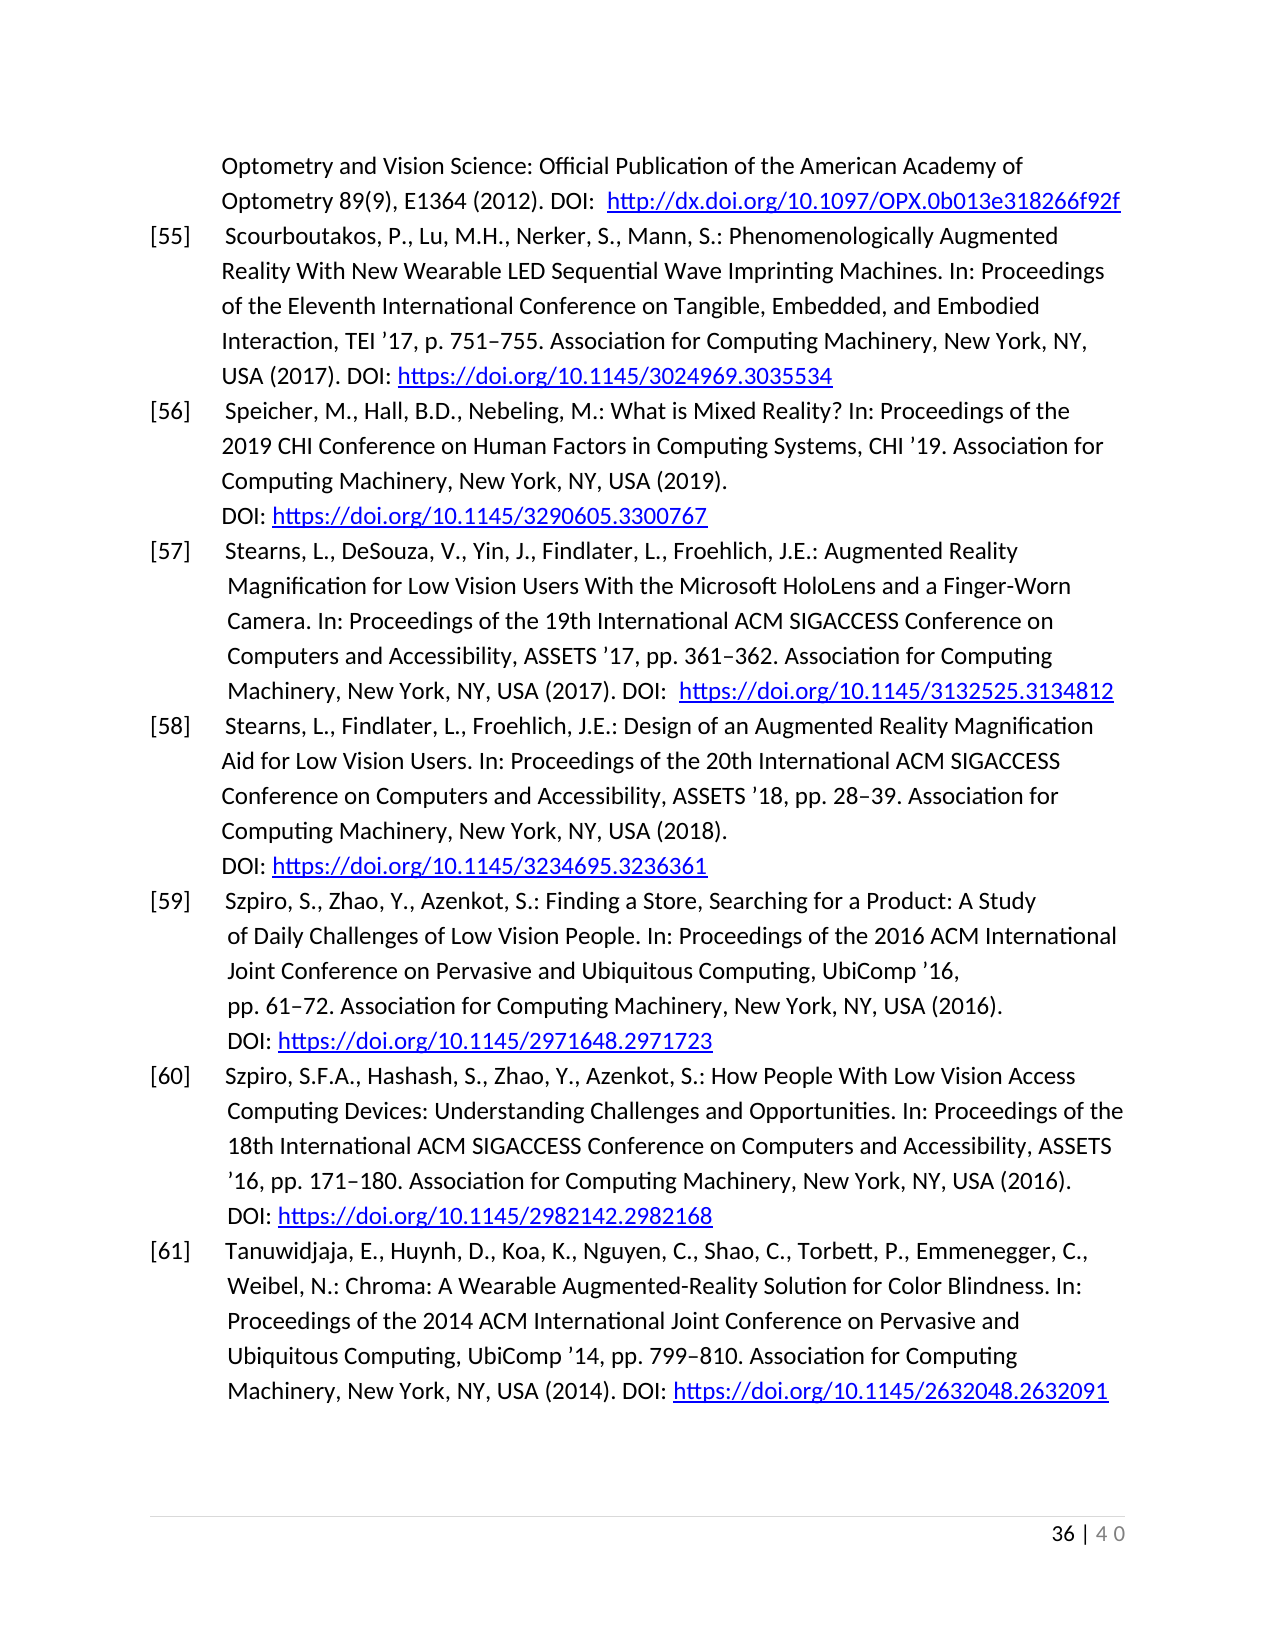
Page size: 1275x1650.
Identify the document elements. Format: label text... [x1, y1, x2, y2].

list pp. 61–72. Association for Computing Machinery, New York, NY, USA (2016). [187, 990, 1125, 1021]
list Joint Conference on Pervasive and Ubiquitous Computing, UbiComp ’16, [187, 955, 1125, 986]
list Conference on Computers and Accessibility, ASSETS ’18, pp. 28–39. Association for [187, 780, 1125, 811]
list Camera. In: Proceedings of the 19th International ACM SIGACCESS Conference on [187, 605, 1125, 636]
list Reality With New Wearable LED Sequential Wave Imprinting Machines. In: Proceedings [187, 255, 1125, 286]
list Aid for Low Vision Users. In: Proceedings of the 20th International ACM SIGACCESS [187, 745, 1125, 776]
list Magnification for Low Vision Users With the Microsoft HoloLens and a Finger-Worn [187, 570, 1125, 601]
list Computers and Accessibility, ASSETS ’17, pp. 361–362. Association for Computing [187, 640, 1125, 671]
list Ubiquitous Computing, UbiComp ’14, pp. 799–810. Association for Computing [187, 1340, 1125, 1371]
list Weibel, N.: Chroma: A Wearable Augmented-Reality Solution for Color Blindness. In: [187, 1270, 1125, 1301]
list Optometry and Vision Science: Official Publication of the American Academy of [187, 150, 1125, 181]
list Speicher, M., Hall, B.D., Nebeling, M.: What is Mixed Reality? In: Proceedings of the [150, 395, 1125, 426]
list Interaction, TEI ’17, p. 751–755. Association for Computing Machinery, New York, NY, [187, 325, 1125, 356]
list Szpiro, S.F.A., Hashash, S., Zhao, Y., Azenkot, S.: How People With Low Vision Access [150, 1060, 1125, 1091]
list Computing Devices: Understanding Challenges and Opportunities. In: Proceedings of the [187, 1095, 1125, 1126]
list of Daily Challenges of Low Vision People. In: Proceedings of the 2016 ACM International [187, 920, 1125, 951]
list Scourboutakos, P., Lu, M.H., Nerker, S., Mann, S.: Phenomenologically Augmented [150, 220, 1125, 251]
list DOI: https://doi.org/10.1145/3234695.3236361 [187, 850, 1125, 881]
list 2019 CHI Conference on Human Factors in Computing Systems, CHI ’19. Association for [187, 430, 1125, 461]
list DOI: https://doi.org/10.1145/3290605.3300767 [187, 500, 1125, 531]
list Stearns, L., Findlater, L., Froehlich, J.E.: Design of an Augmented Reality Magnification [150, 710, 1125, 741]
list Proceedings of the 2014 ACM International Joint Conference on Pervasive and [187, 1305, 1125, 1336]
list of the Eleventh International Conference on Tangible, Embedded, and Embodied [187, 290, 1125, 321]
list Tanuwidjaja, E., Huynh, D., Koa, K., Nguyen, C., Shao, C., Torbett, P., Emmenegger, C., [150, 1235, 1125, 1266]
list Computing Machinery, New York, NY, USA (2019). [187, 465, 1125, 496]
list Machinery, New York, NY, USA (2014). DOI: https://doi.org/10.1145/2632048.2632091 [187, 1375, 1125, 1406]
list Stearns, L., DeSouza, V., Yin, J., Findlater, L., Froehlich, J.E.: Augmented Reality [150, 535, 1125, 566]
list Szpiro, S., Zhao, Y., Azenkot, S.: Finding a Store, Searching for a Product: A Study [150, 885, 1125, 916]
list 18th International ACM SIGACCESS Conference on Computers and Accessibility, ASSETS [187, 1130, 1125, 1161]
list Optometry 89(9), E1364 (2012). DOI: http://dx.doi.org/10.1097/OPX.0b013e318266f92f [187, 185, 1125, 216]
list DOI: https://doi.org/10.1145/2982142.2982168 [187, 1200, 1125, 1231]
list DOI: https://doi.org/10.1145/2971648.2971723 [187, 1025, 1125, 1056]
list Computing Machinery, New York, NY, USA (2018). [187, 815, 1125, 846]
list ’16, pp. 171–180. Association for Computing Machinery, New York, NY, USA (2016). [187, 1165, 1125, 1196]
list Machinery, New York, NY, USA (2017). DOI: https://doi.org/10.1145/3132525.3134812 [187, 675, 1125, 706]
list USA (2017). DOI: https://doi.org/10.1145/3024969.3035534 [187, 360, 1125, 391]
